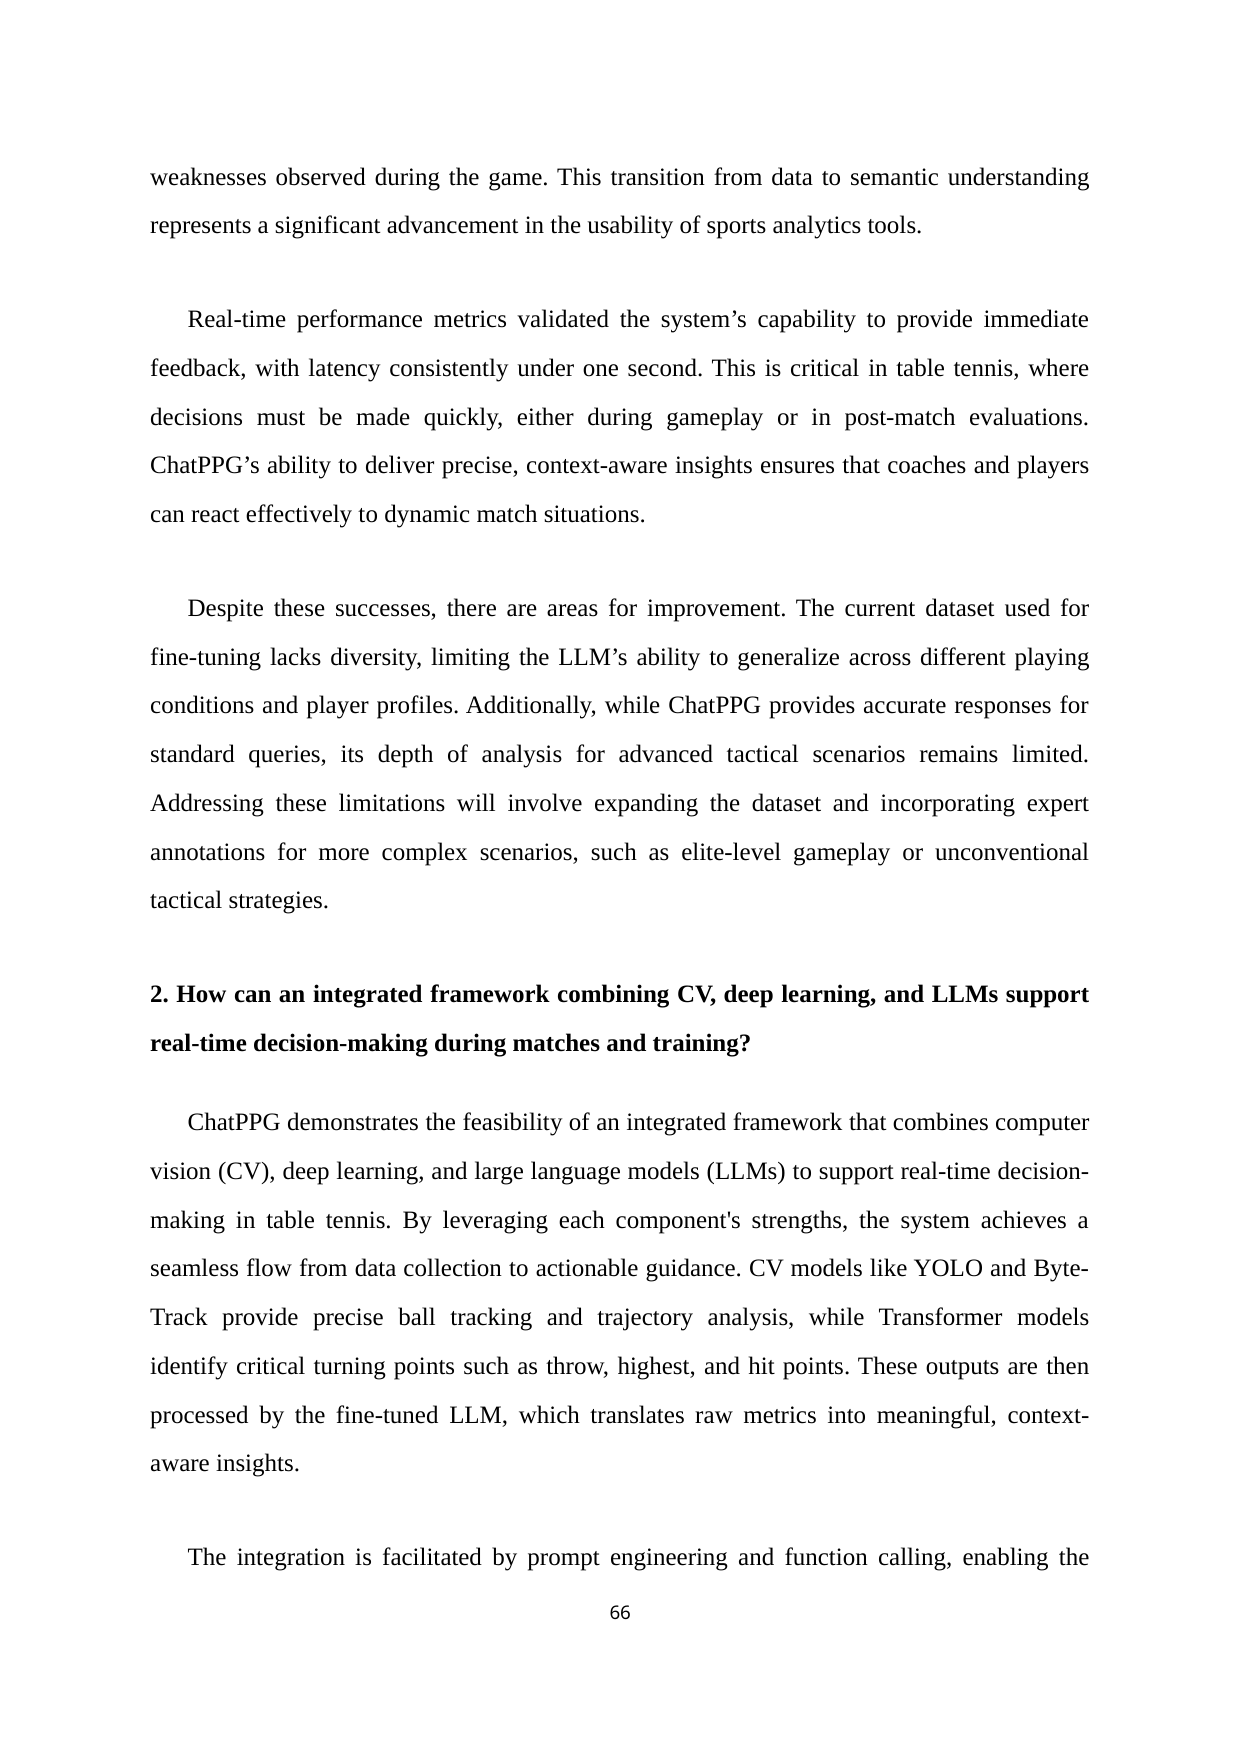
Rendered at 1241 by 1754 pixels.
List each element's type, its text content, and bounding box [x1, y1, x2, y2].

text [150, 160, 1090, 241]
text 2. How can an integrated framework combining CV, deep learning, and LLMs support real-time decision-making during matches and training? [150, 977, 1090, 1058]
text Real-time performance metrics validated the system’s capability to provide immediate feedback, with latency consistently under one second. This is critical in table tennis, where decisions must be made quickly, either during gameplay or in post-match evaluations. ChatPPG’s ability to deliver precise, context-aware insights ensures that coaches and players can react effectively to dynamic match situations. [150, 302, 1090, 530]
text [150, 1540, 1090, 1573]
text Despite these successes, there are areas for improvement. The current dataset used for fine-tuning lacks diversity, limiting the LLM’s ability to generalize across different playing conditions and player profiles. Additionally, while ChatPPG provides accurate responses for standard queries, its depth of analysis for advanced tactical scenarios remains limited. Addressing these limitations will involve expanding the dataset and incorporating expert annotations for more complex scenarios, such as elite-level gameplay or unconventional tactical strategies. [150, 591, 1090, 916]
text ChatPPG demonstrates the feasibility of an integrated framework that combines computer vision (CV), deep learning, and large language models (LLMs) to support real-time decision-making in table tennis. By leveraging each component's strengths, the system achieves a seamless flow from data collection to actionable guidance. CV models like YOLO and Byte-Track provide precise ball tracking and trajectory analysis, while Transformer models identify critical turning points such as throw, highest, and hit points. These outputs are then processed by the fine-tuned LLM, which translates raw metrics into meaningful, context-aware insights. [150, 1105, 1090, 1479]
